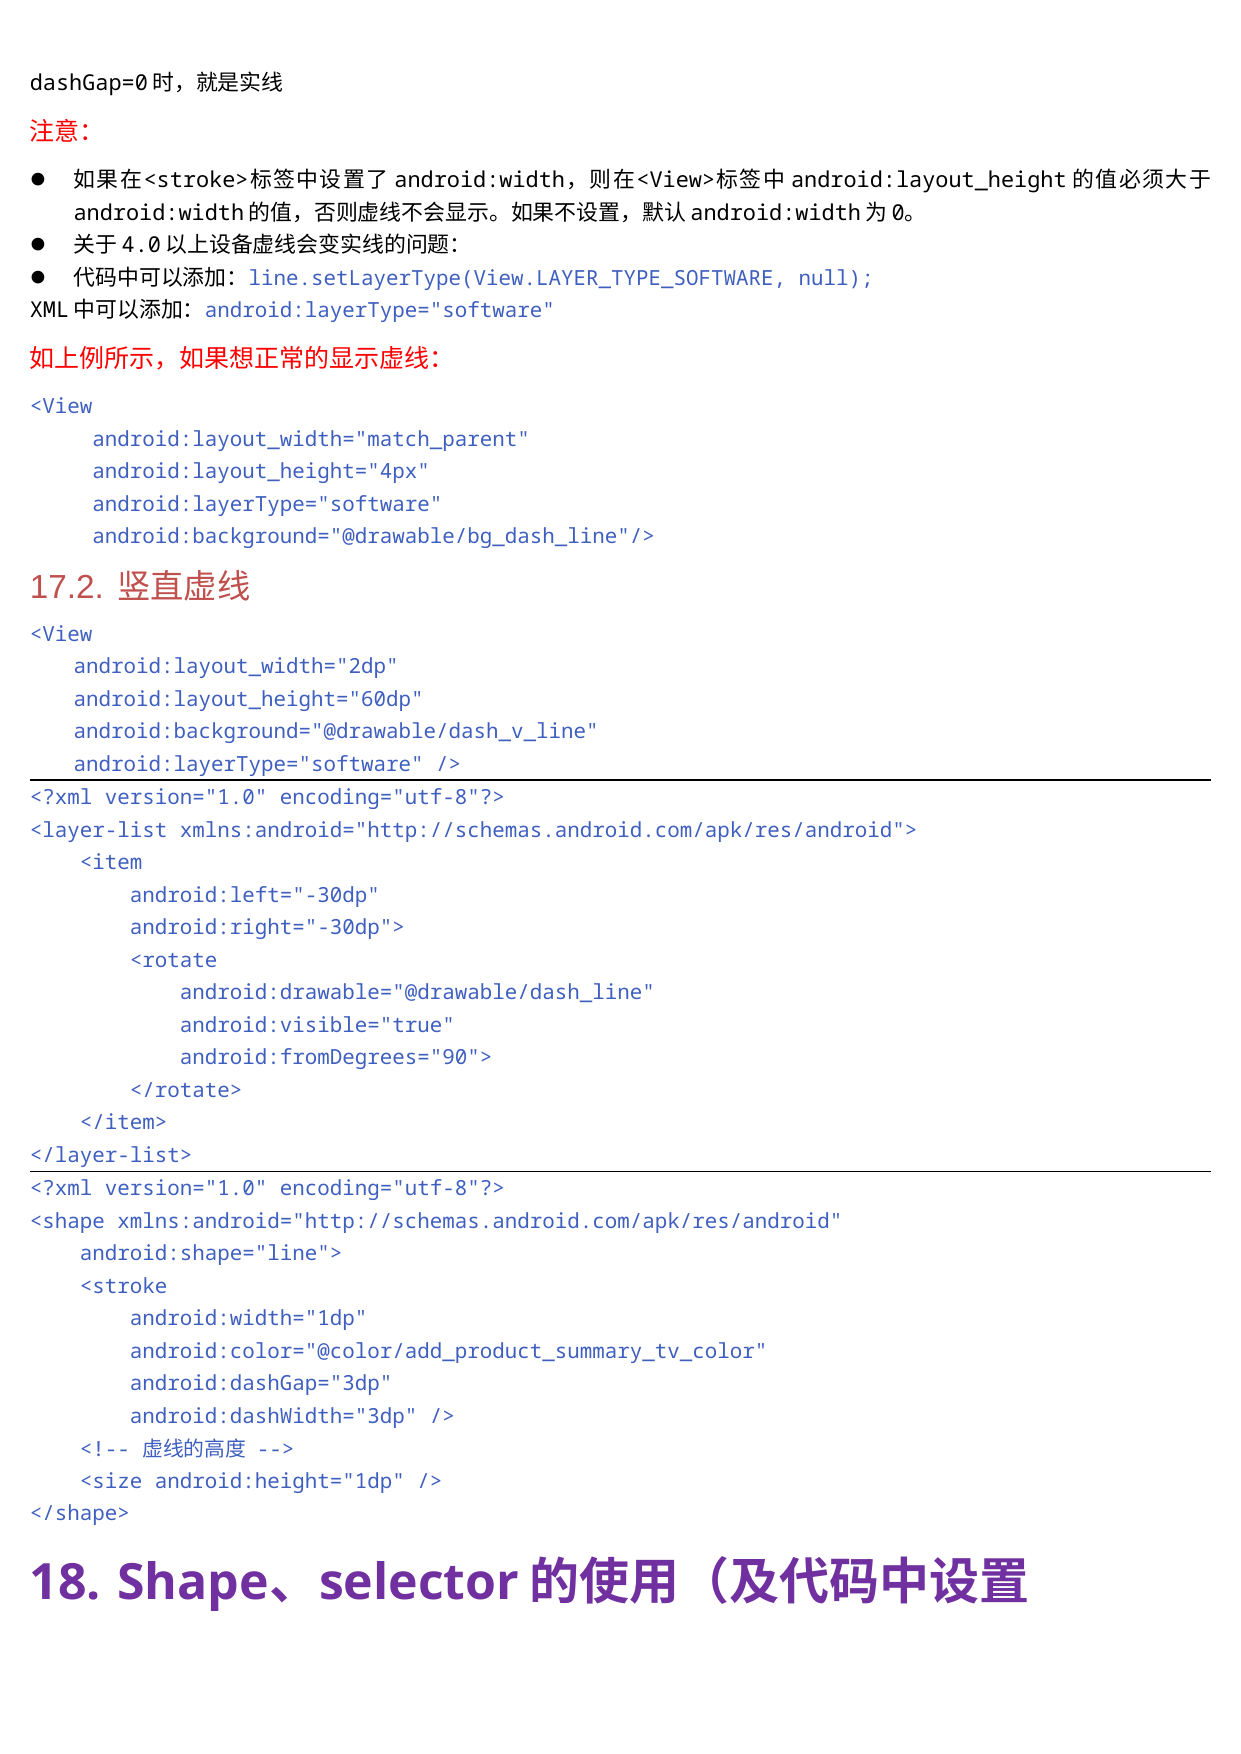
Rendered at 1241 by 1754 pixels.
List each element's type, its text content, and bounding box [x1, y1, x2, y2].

list android:drawable="@drawable/dash_line" [29, 976, 1211, 1008]
list </rotate> [29, 1073, 1211, 1106]
list android:fromDegrees="90"> [29, 1041, 1211, 1073]
list android:layout_height="4px" [29, 454, 1211, 487]
list android:layout_width="match_parent" [29, 422, 1211, 454]
list 注意： [29, 97, 1211, 162]
list <rotate [29, 943, 1211, 976]
list <size android:height="1dp" /> [29, 1464, 1211, 1497]
list android:layout_height="60dp" [29, 682, 1211, 714]
list android:right="-30dp"> [29, 911, 1211, 943]
list <shape xmlns:android="http://schemas.android.com/apk/res/android" [29, 1204, 1211, 1237]
list android:left="-30dp" [29, 878, 1211, 911]
list <?xml version="1.0" encoding="utf-8"?> [29, 1172, 1211, 1204]
list android:visible="true" [29, 1008, 1211, 1041]
list 代码中可以添加：line.setLayerType(View.LAYER_TYPE_SOFTWARE, null); [29, 259, 1211, 292]
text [29, 64, 1211, 97]
list <layer-list xmlns:android="http://schemas.android.com/apk/res/android"> [29, 813, 1211, 846]
subtitle 竖直虚线 [29, 552, 1211, 617]
list </shape> [29, 1497, 1211, 1529]
list </layer-list> [29, 1138, 1211, 1172]
list </item> [29, 1106, 1211, 1138]
list android:layerType="software" /> [29, 747, 1211, 781]
list 关于4.0以上设备虚线会变实线的问题： [29, 227, 1211, 259]
list 如上例所示，如果想正常的显示虚线： [29, 324, 1211, 389]
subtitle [29, 1529, 1211, 1627]
list android:layout_width="2dp" [29, 649, 1211, 682]
list android:dashWidth="3dp" /> [29, 1399, 1211, 1432]
list <stroke [29, 1269, 1211, 1302]
list <!-- 虚线的高度 --> [29, 1432, 1211, 1464]
list android:shape="line"> [29, 1237, 1211, 1269]
list android:layerType="software" [29, 487, 1211, 519]
list android:background="@drawable/dash_v_line" [29, 714, 1211, 747]
list <?xml version="1.0" encoding="utf-8"?> [29, 781, 1211, 813]
list 如果在<stroke>标签中设置了android:width，则在<View>标签中android:layout_height的值必须大于android:width的值，否则虚线不会显示。如果不设置，默认android:width为0。 [29, 162, 1211, 227]
list android:color="@color/add_product_summary_tv_color" [29, 1334, 1211, 1367]
list android:width="1dp" [29, 1302, 1211, 1334]
list <View [29, 389, 1211, 422]
list android:dashGap="3dp" [29, 1367, 1211, 1399]
list <View [29, 617, 1211, 649]
list <item [29, 846, 1211, 878]
text XML中可以添加：android:layerType="software" [29, 292, 1211, 324]
list android:background="@drawable/bg_dash_line"/> [29, 519, 1211, 552]
